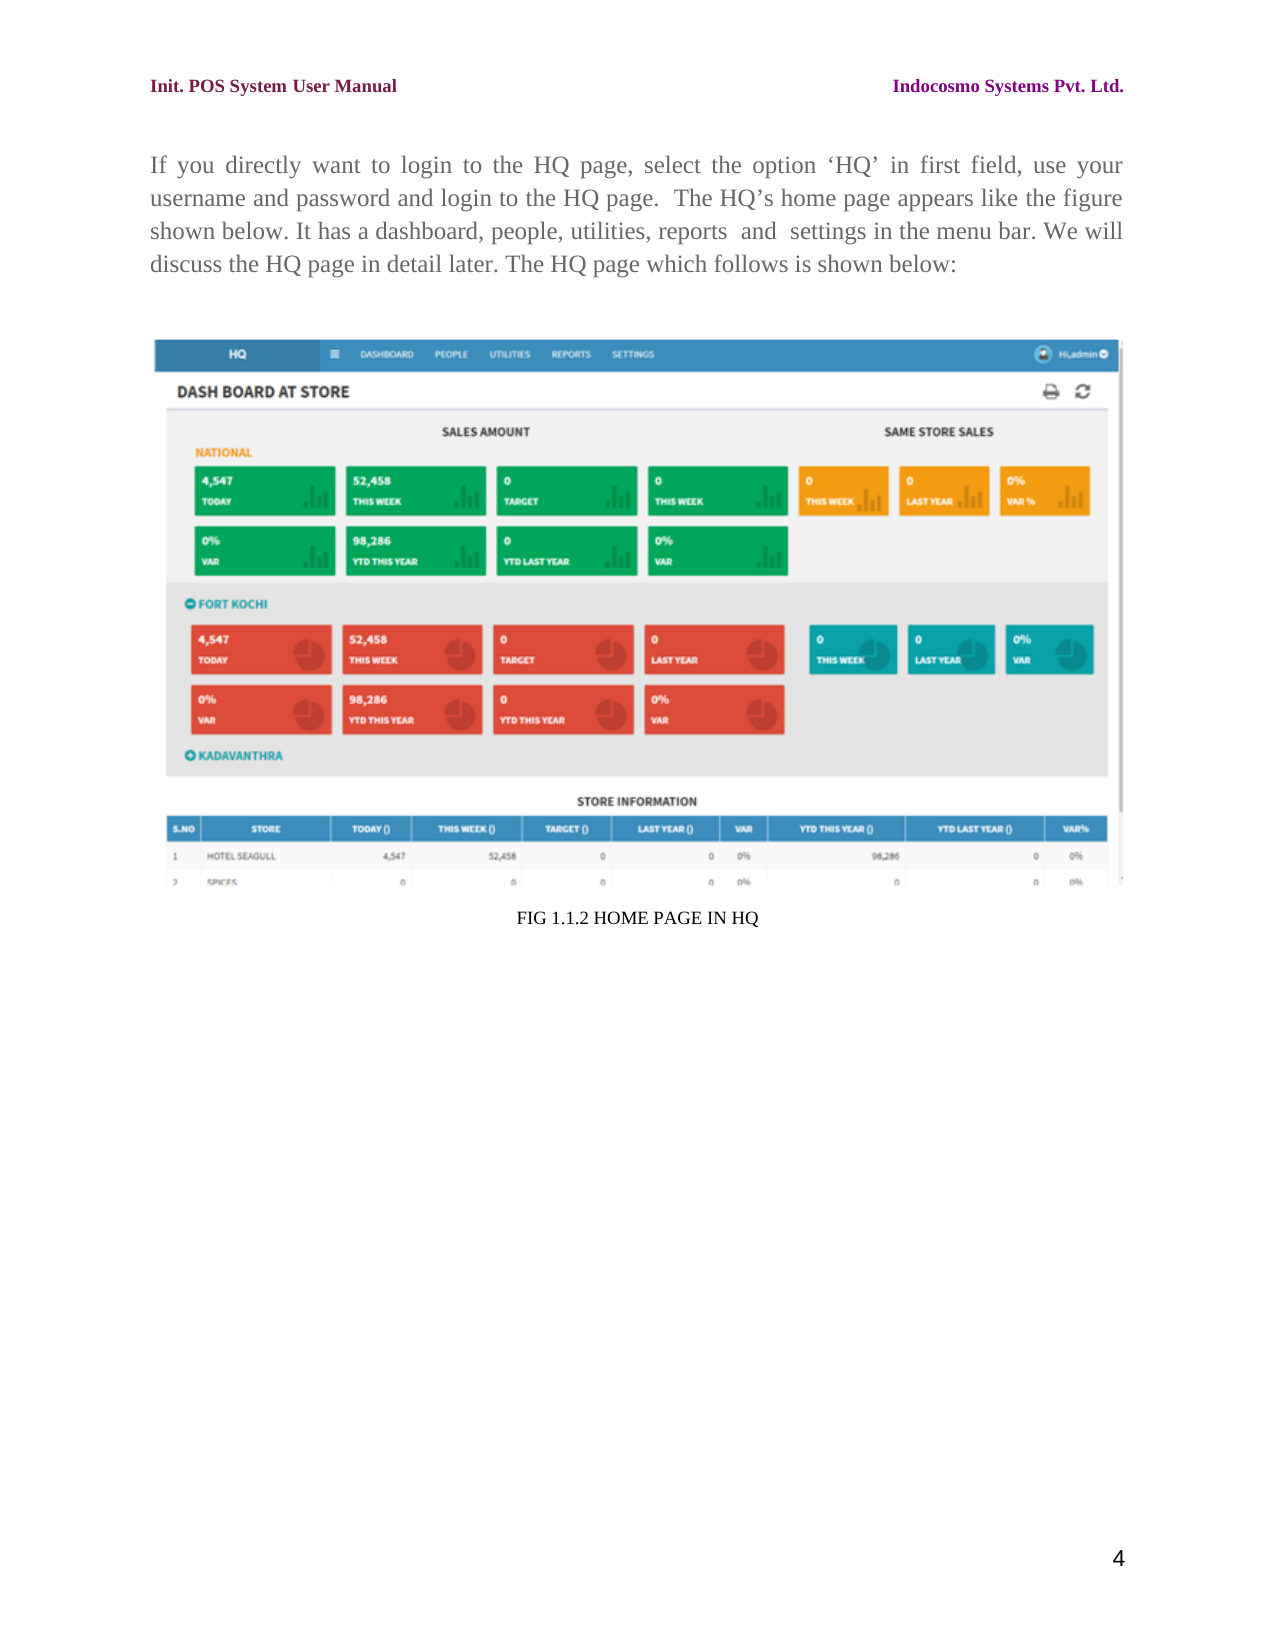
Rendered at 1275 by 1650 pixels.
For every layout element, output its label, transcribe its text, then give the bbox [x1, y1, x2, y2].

subtitle If you directly want to login to the HQ page, select the option ‘HQ’ in first field, use your username and password and login to the HQ page. The HQ’s home page appears like the figure shown below. It has a dashboard, people, utilities, reports and settings in the menu bar. We will discuss the HQ page in detail later. The HQ page which follows is shown below: [150, 150, 1125, 278]
text FIG 1.1.2 HOME PAGE IN HQ [150, 904, 1125, 929]
picture [150, 337, 1125, 904]
